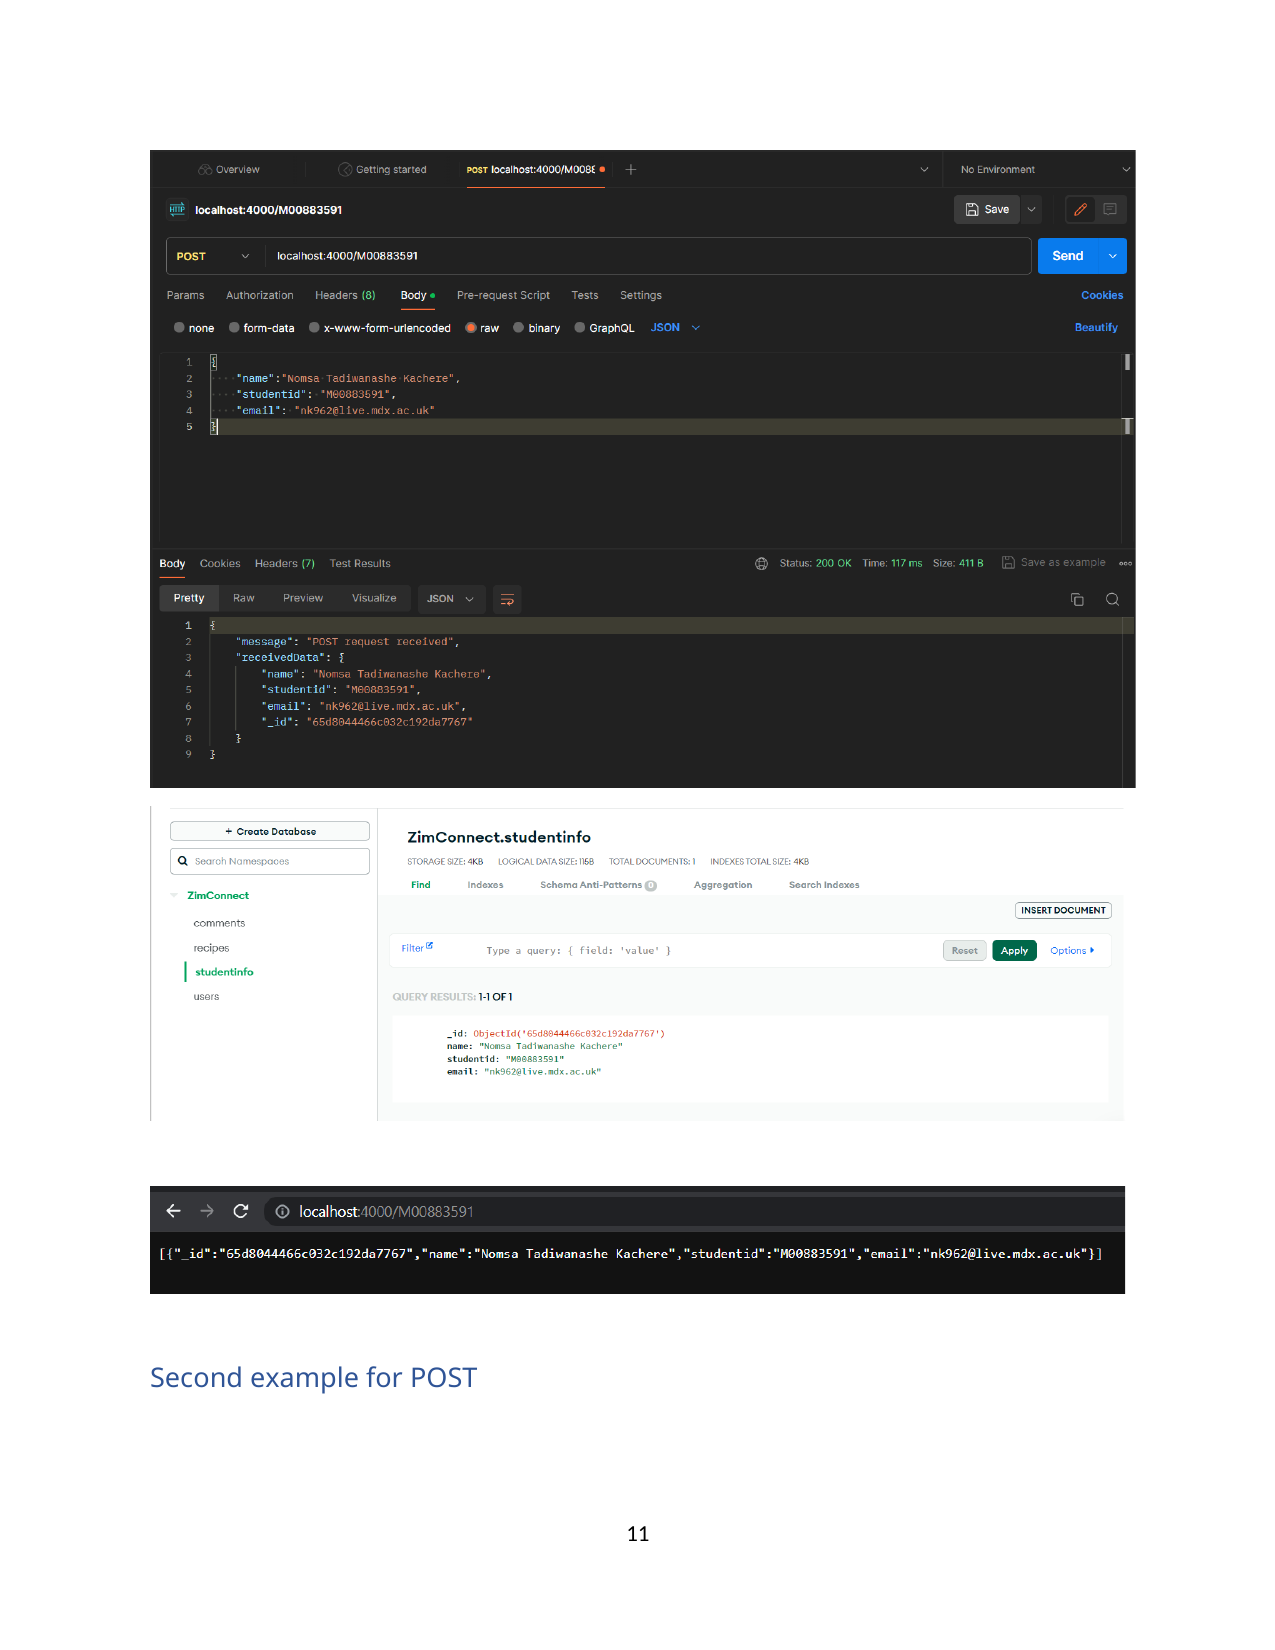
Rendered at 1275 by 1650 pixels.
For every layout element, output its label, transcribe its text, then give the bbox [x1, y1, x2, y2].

picture [150, 806, 1125, 1121]
picture [150, 150, 1136, 788]
subtitle Second example for POST [150, 1359, 1125, 1396]
picture [150, 1186, 1125, 1294]
